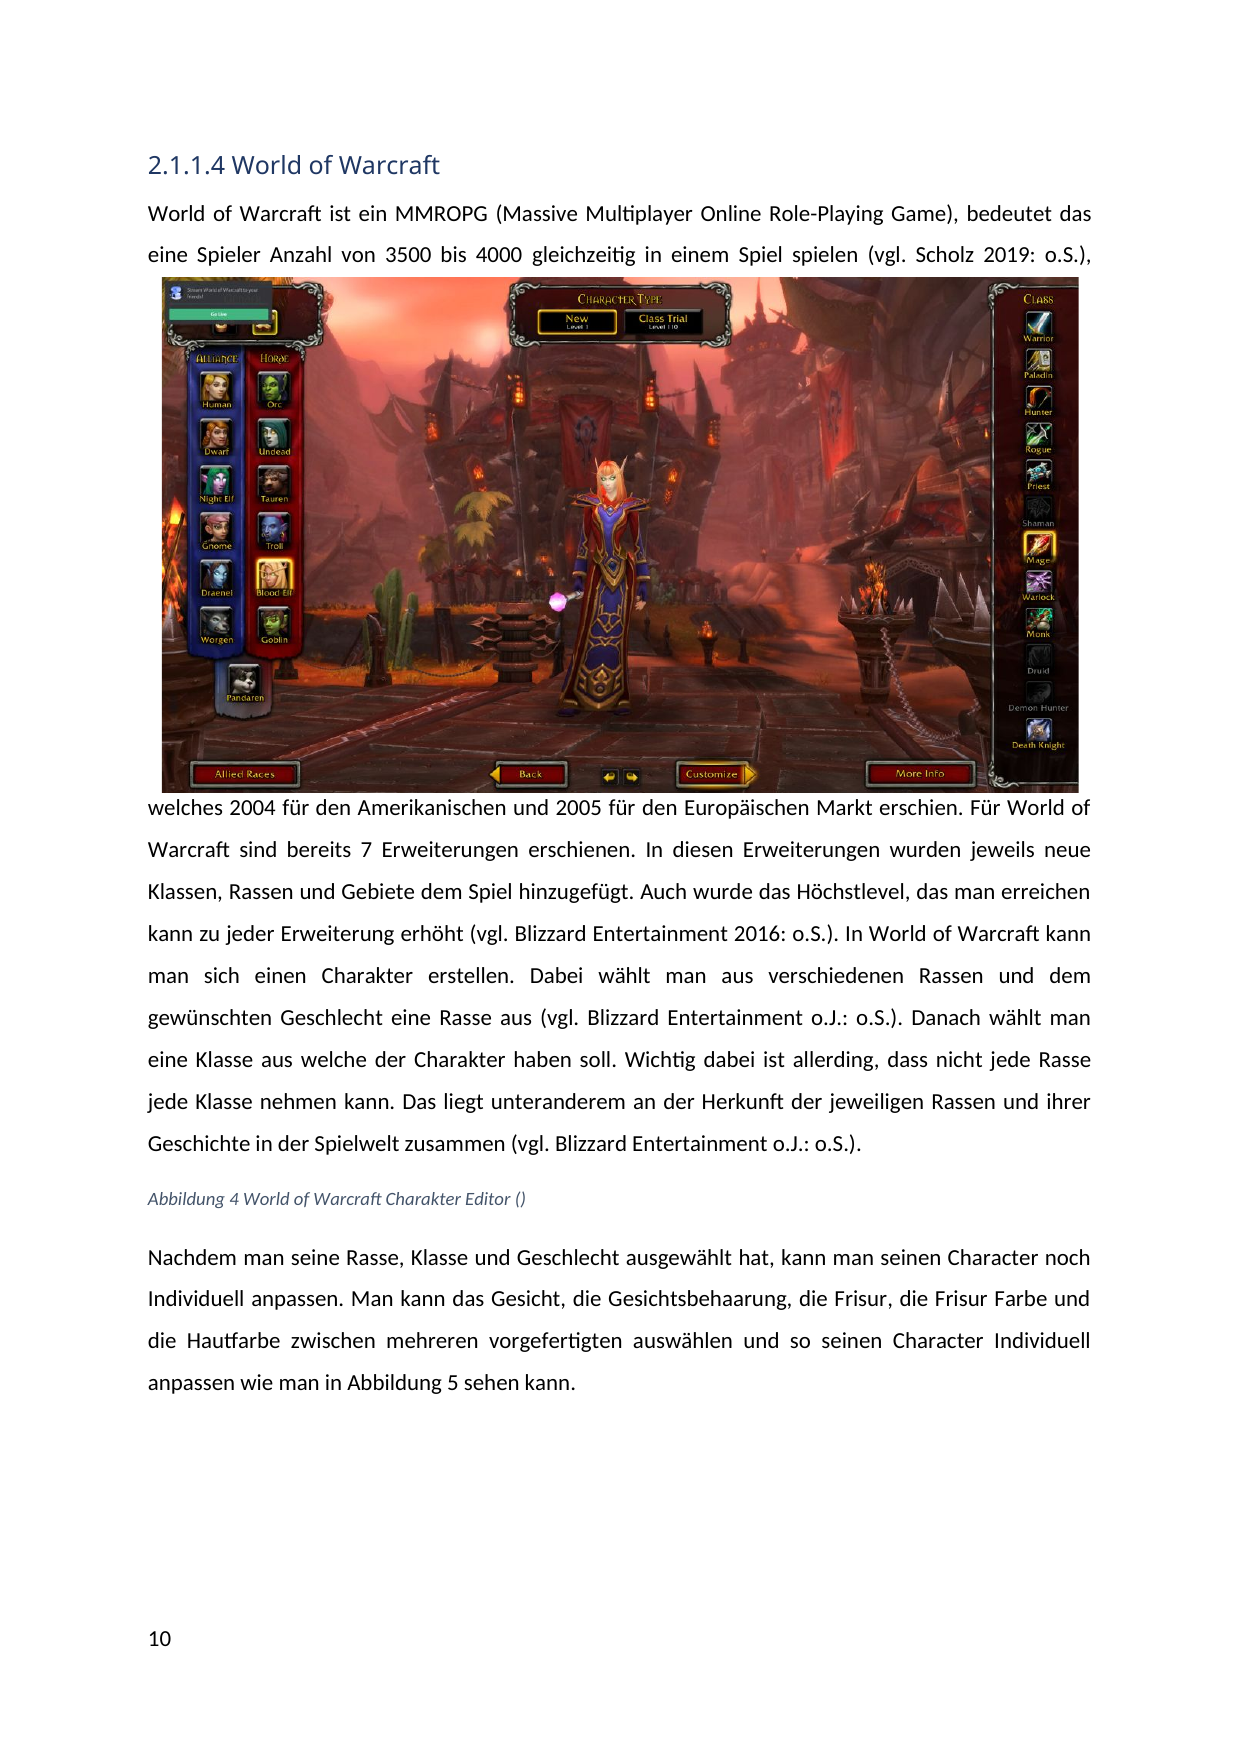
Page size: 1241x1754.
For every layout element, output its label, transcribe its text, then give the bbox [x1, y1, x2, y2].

text Abbildung World of Warcraft Charakter Editor () [148, 1187, 1093, 1210]
subtitle 2.1.1.4 World of Warcraft [148, 148, 1093, 182]
picture [161, 277, 1079, 793]
text Nachdem man seine Rasse, Klasse und Geschlecht ausgewählt hat, kann man seinen Character noch Individuell anpassen. Man kann das Gesicht, die Gesichtsbehaarung, die Frisur, die Frisur Farbe und die Hautfarbe zwischen mehreren vorgefertigten auswählen und so seinen Character Individuell anpassen wie man in Abbildung 5 sehen kann. [148, 1243, 1093, 1397]
